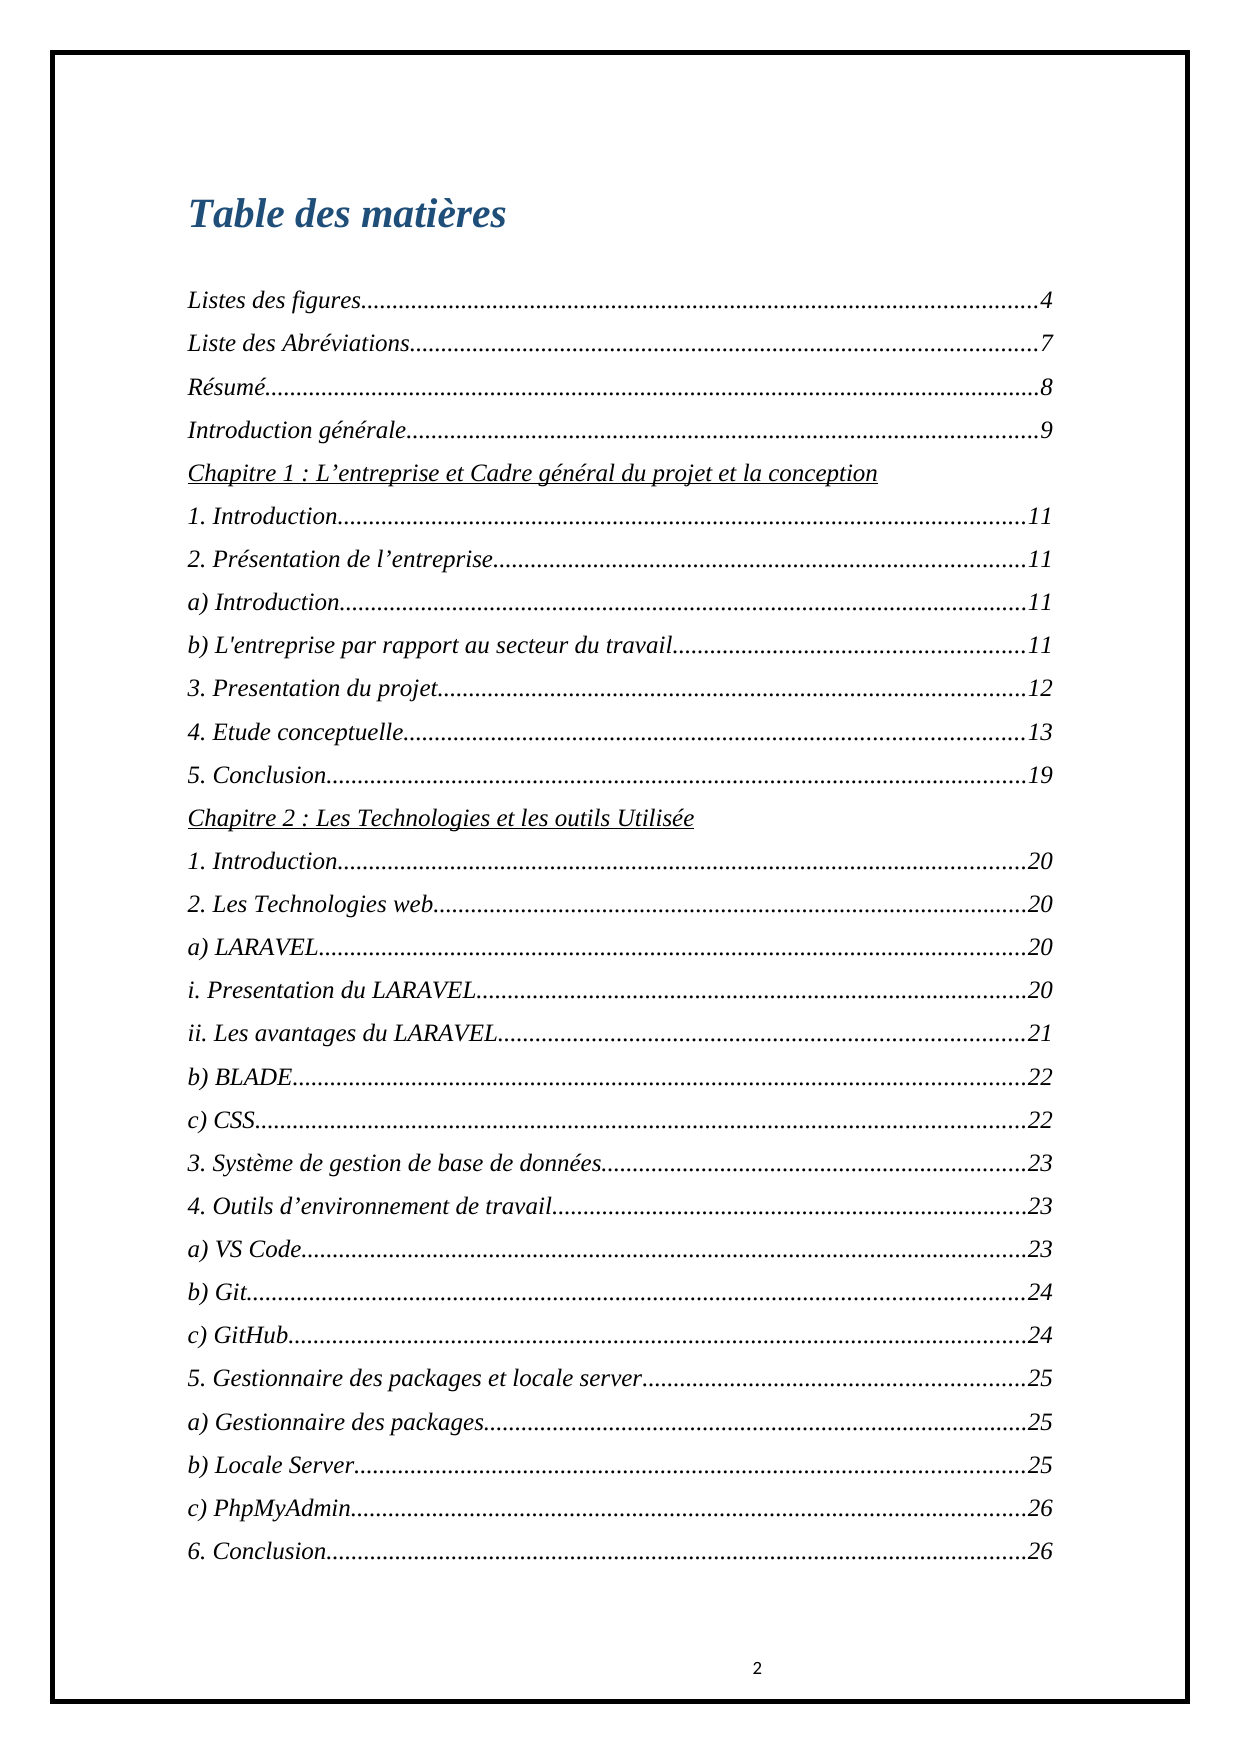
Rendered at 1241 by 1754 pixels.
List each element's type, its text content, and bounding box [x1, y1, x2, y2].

text Table des matières [187, 188, 1053, 236]
